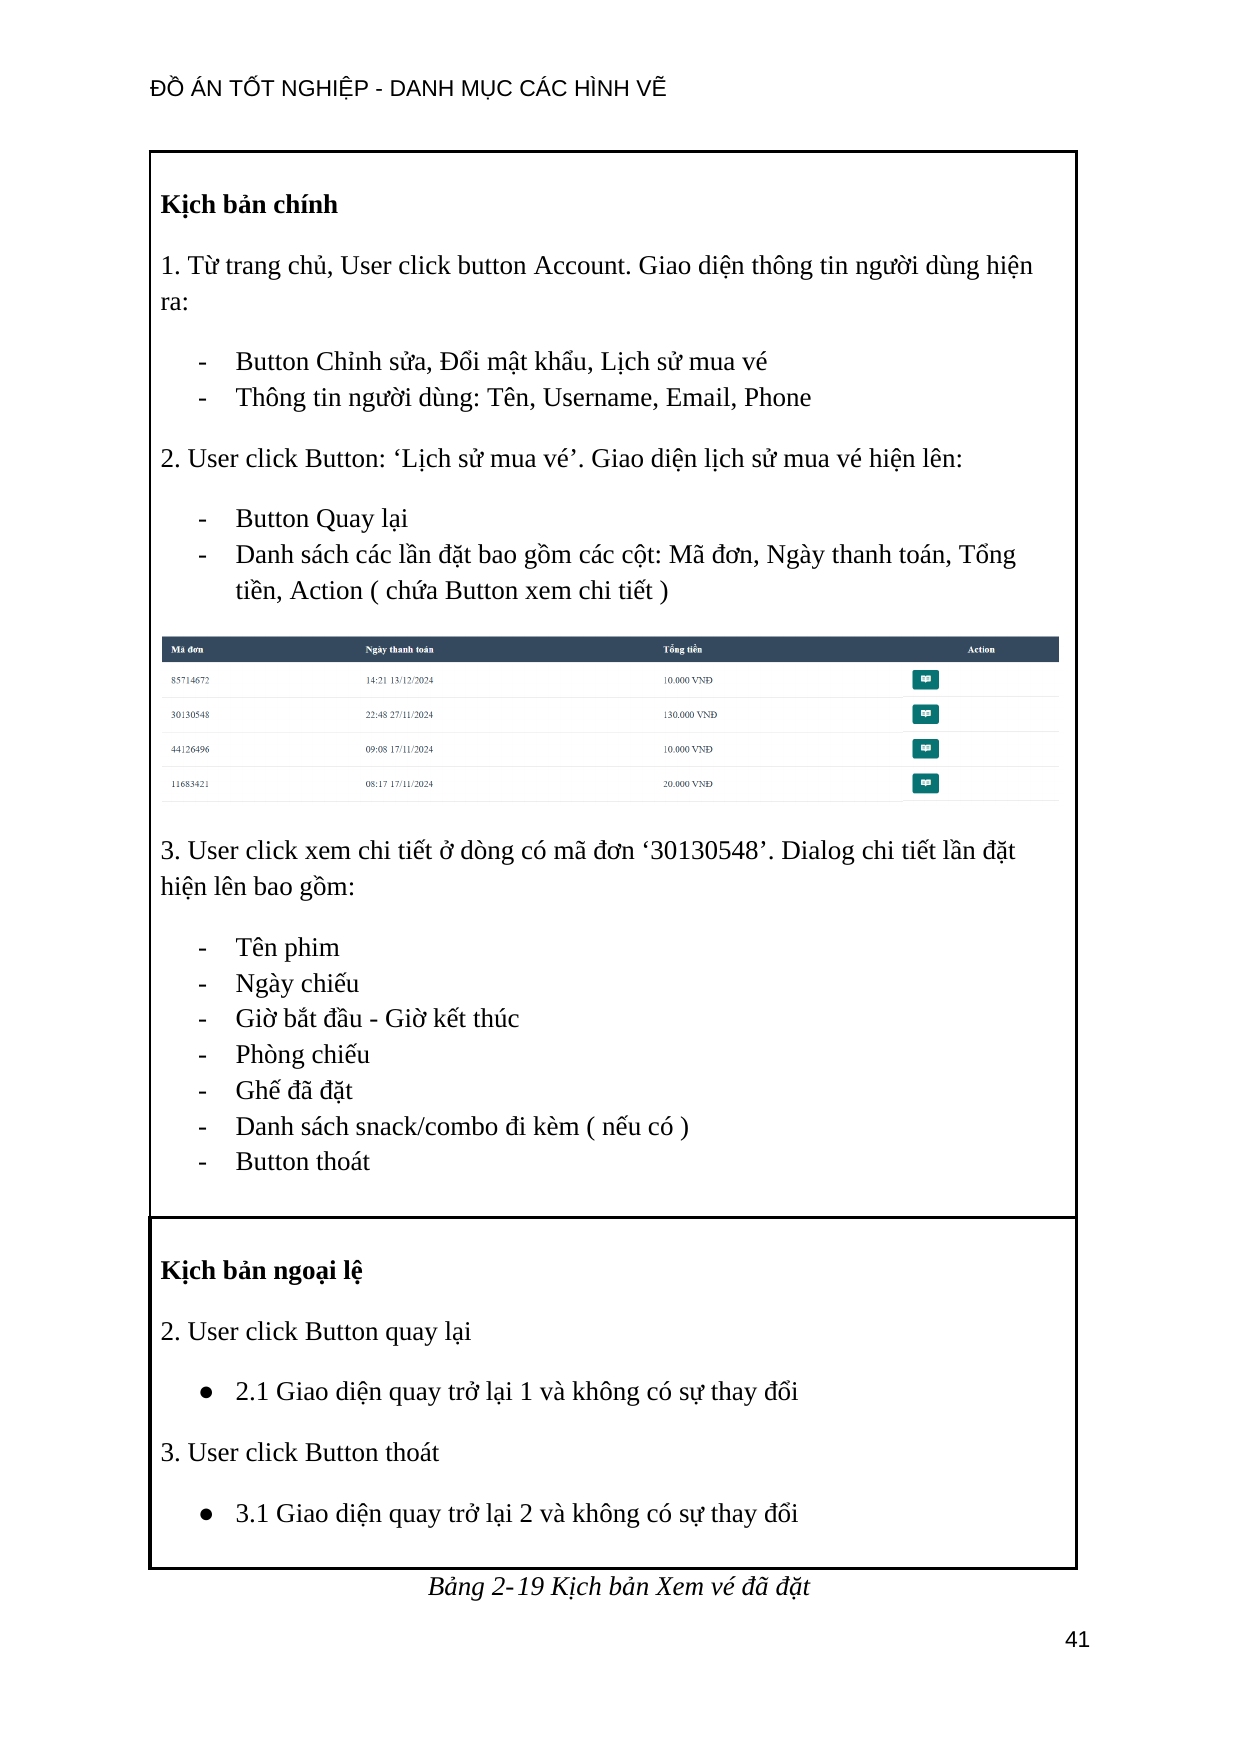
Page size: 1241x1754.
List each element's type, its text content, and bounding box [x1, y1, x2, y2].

table_cell Kịch bản chính 1. Từ trang chủ, User click button Account. Giao diện thông tin người dùng hiện ra: Button Chỉnh sửa, Đổi mật khẩu, Lịch sử mua vé Thông tin người dùng: Tên, Username, Email, Phone 2. User click Button: ‘Lịch sử mua vé’. Giao diện lịch sử mua vé hiện lên: Button Quay lại Danh sách các lần đặt bao gồm các cột: Mã đơn, Ngày thanh toán, Tổng tiền, Action ( chứa Button xem chi tiết ) 3. User click xem chi tiết ở dòng có mã đơn ‘30130548’. Dialog chi tiết lần đặt hiện lên bao gồm: Tên phim Ngày chiếu Giờ bắt đầu - Giờ kết thúc Phòng chiếu Ghế đã đặt Danh sách snack/combo đi kèm ( nếu có ) Button thoát [151, 153, 1075, 1216]
picture [160, 634, 1065, 806]
table_cell Kịch bản ngoại lệ 2. User click Button quay lại 2.1 Giao diện quay trở lại 1 và không có sự thay đổi 3. User click Button thoát 3.1 Giao diện quay trở lại 2 và không có sự thay đổi [152, 1219, 1075, 1567]
